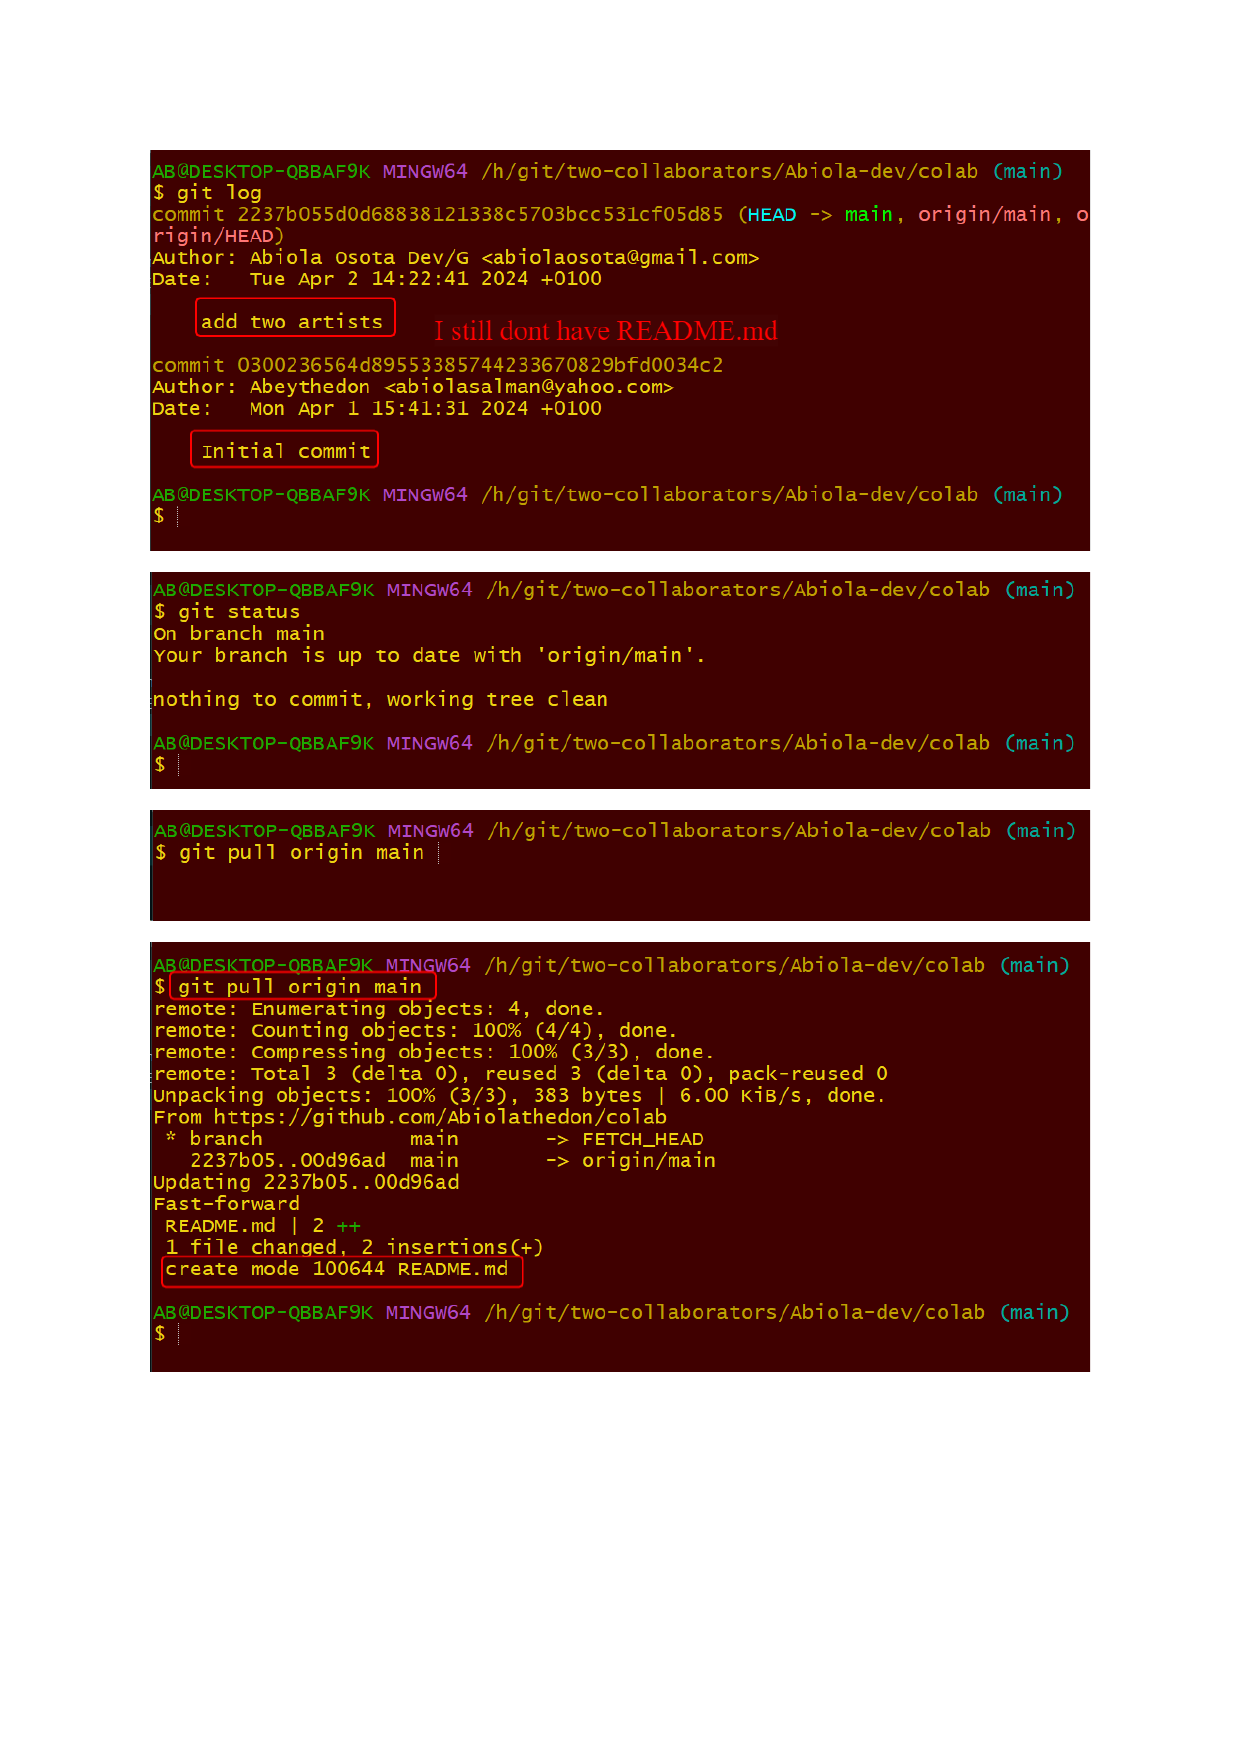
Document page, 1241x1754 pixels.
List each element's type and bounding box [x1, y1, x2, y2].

picture [150, 810, 1091, 921]
picture [150, 150, 1091, 551]
picture [150, 942, 1091, 1372]
picture [150, 572, 1091, 789]
